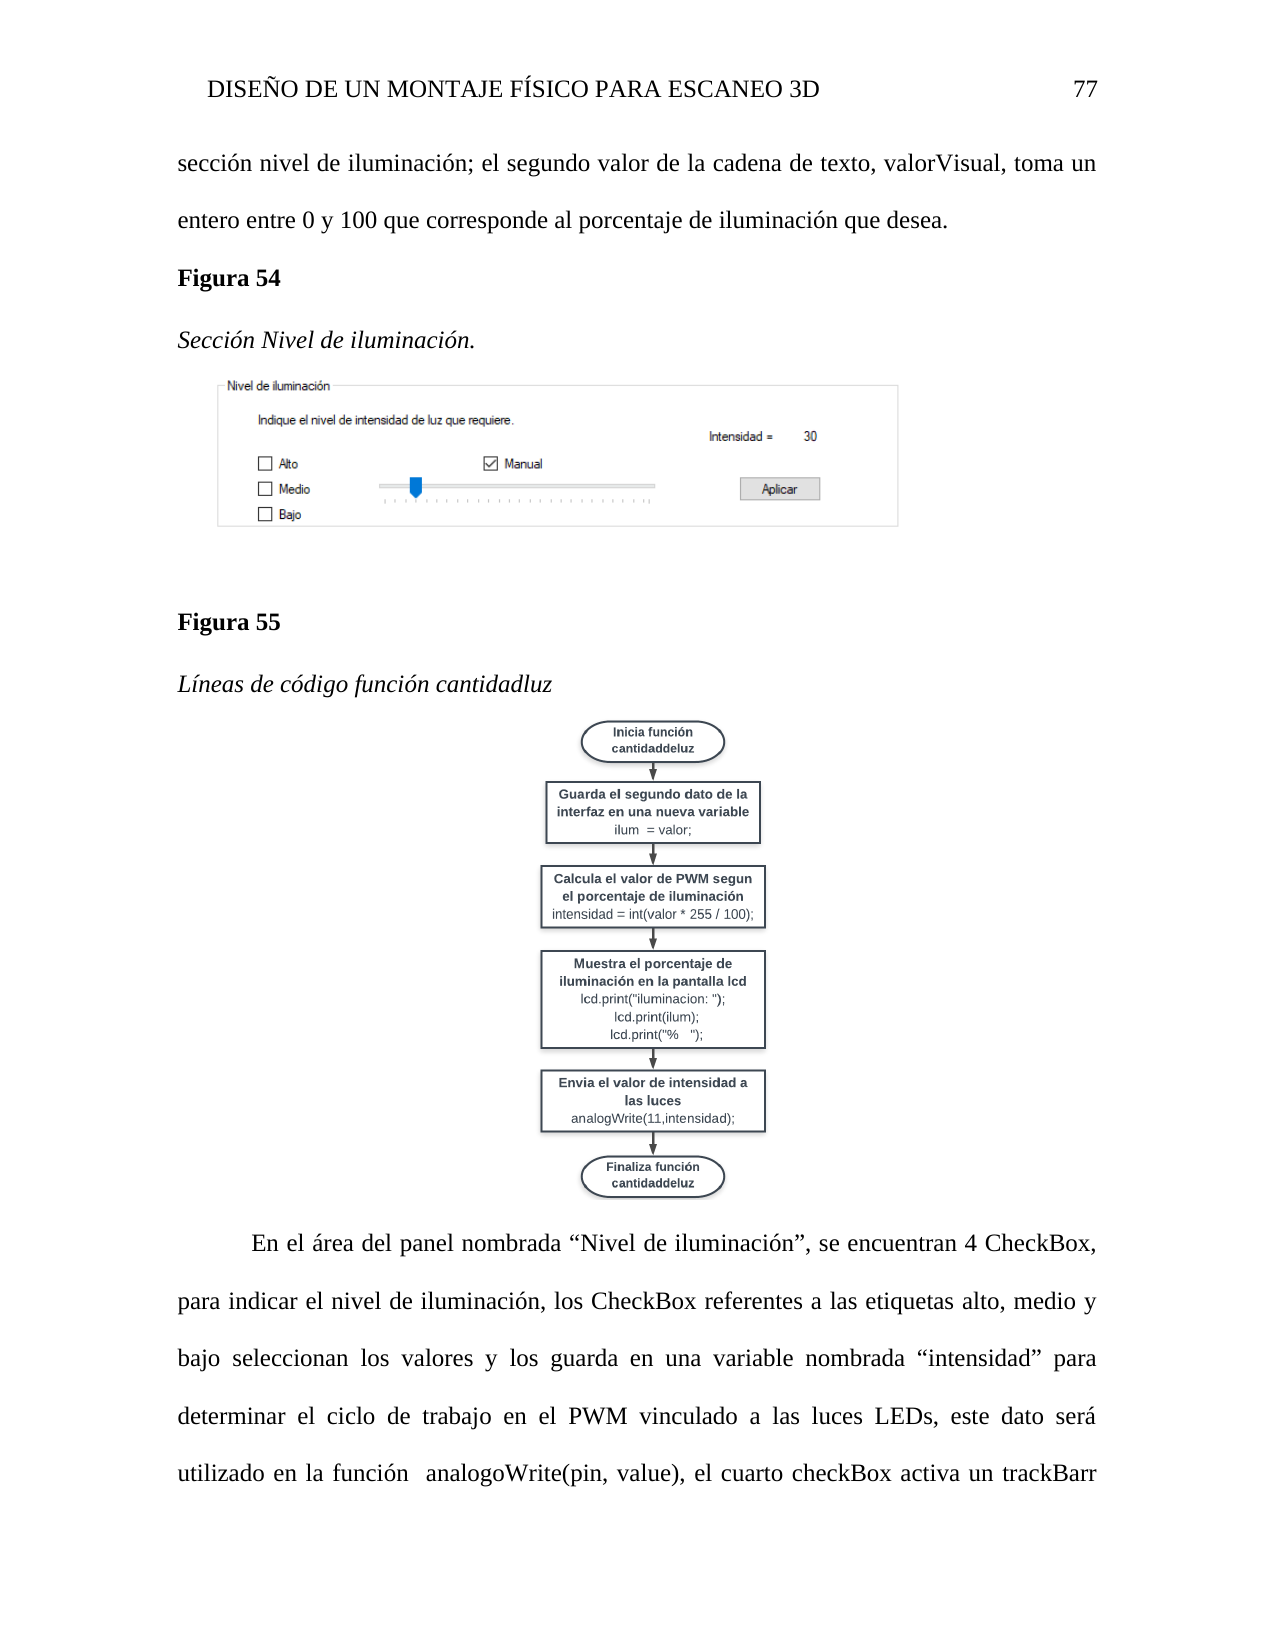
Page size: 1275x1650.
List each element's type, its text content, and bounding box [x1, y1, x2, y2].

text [177, 1228, 1098, 1487]
text Figura 54 Sección Nivel de iluminación. [177, 263, 1098, 353]
picture [518, 716, 787, 1200]
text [177, 148, 1098, 234]
picture [206, 372, 903, 531]
text Figura 55 Líneas de código función cantidadluz [177, 607, 1098, 698]
